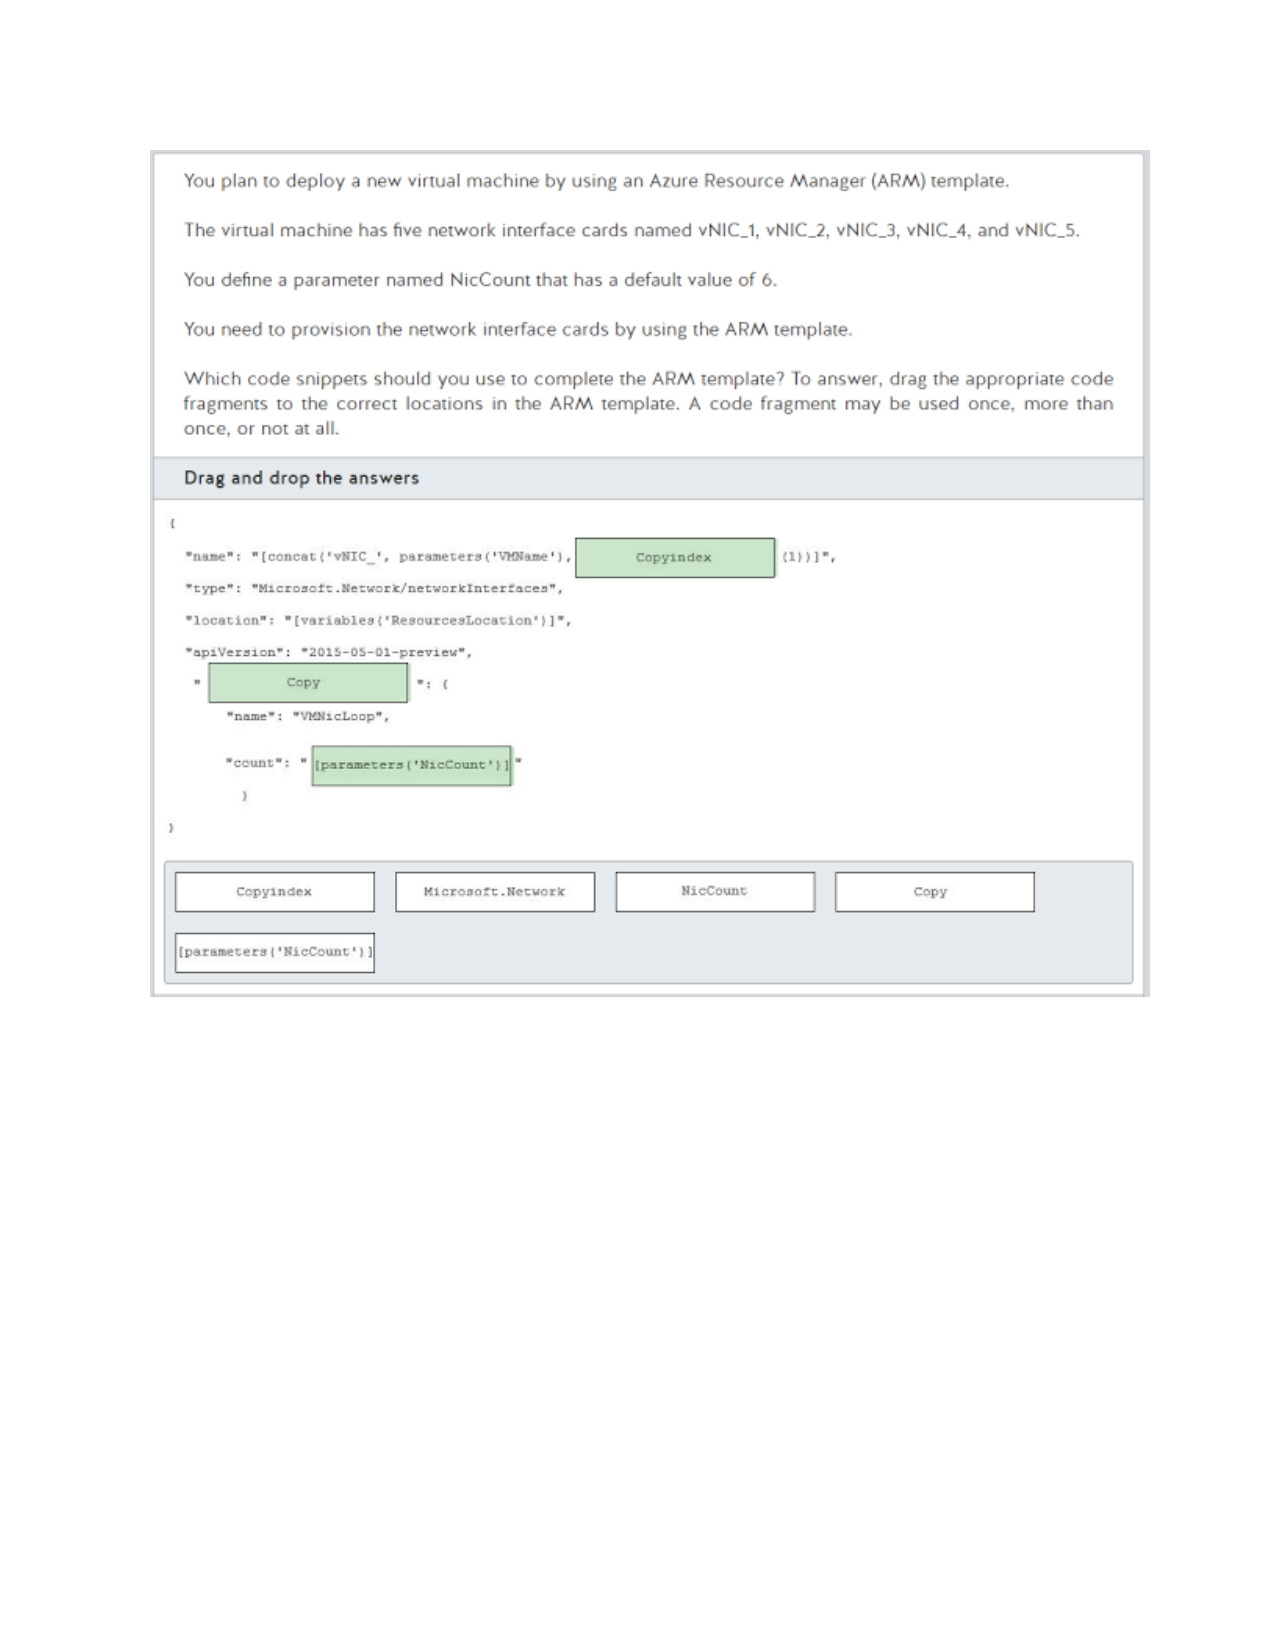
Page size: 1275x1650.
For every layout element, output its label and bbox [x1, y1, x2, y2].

picture [150, 150, 1150, 997]
